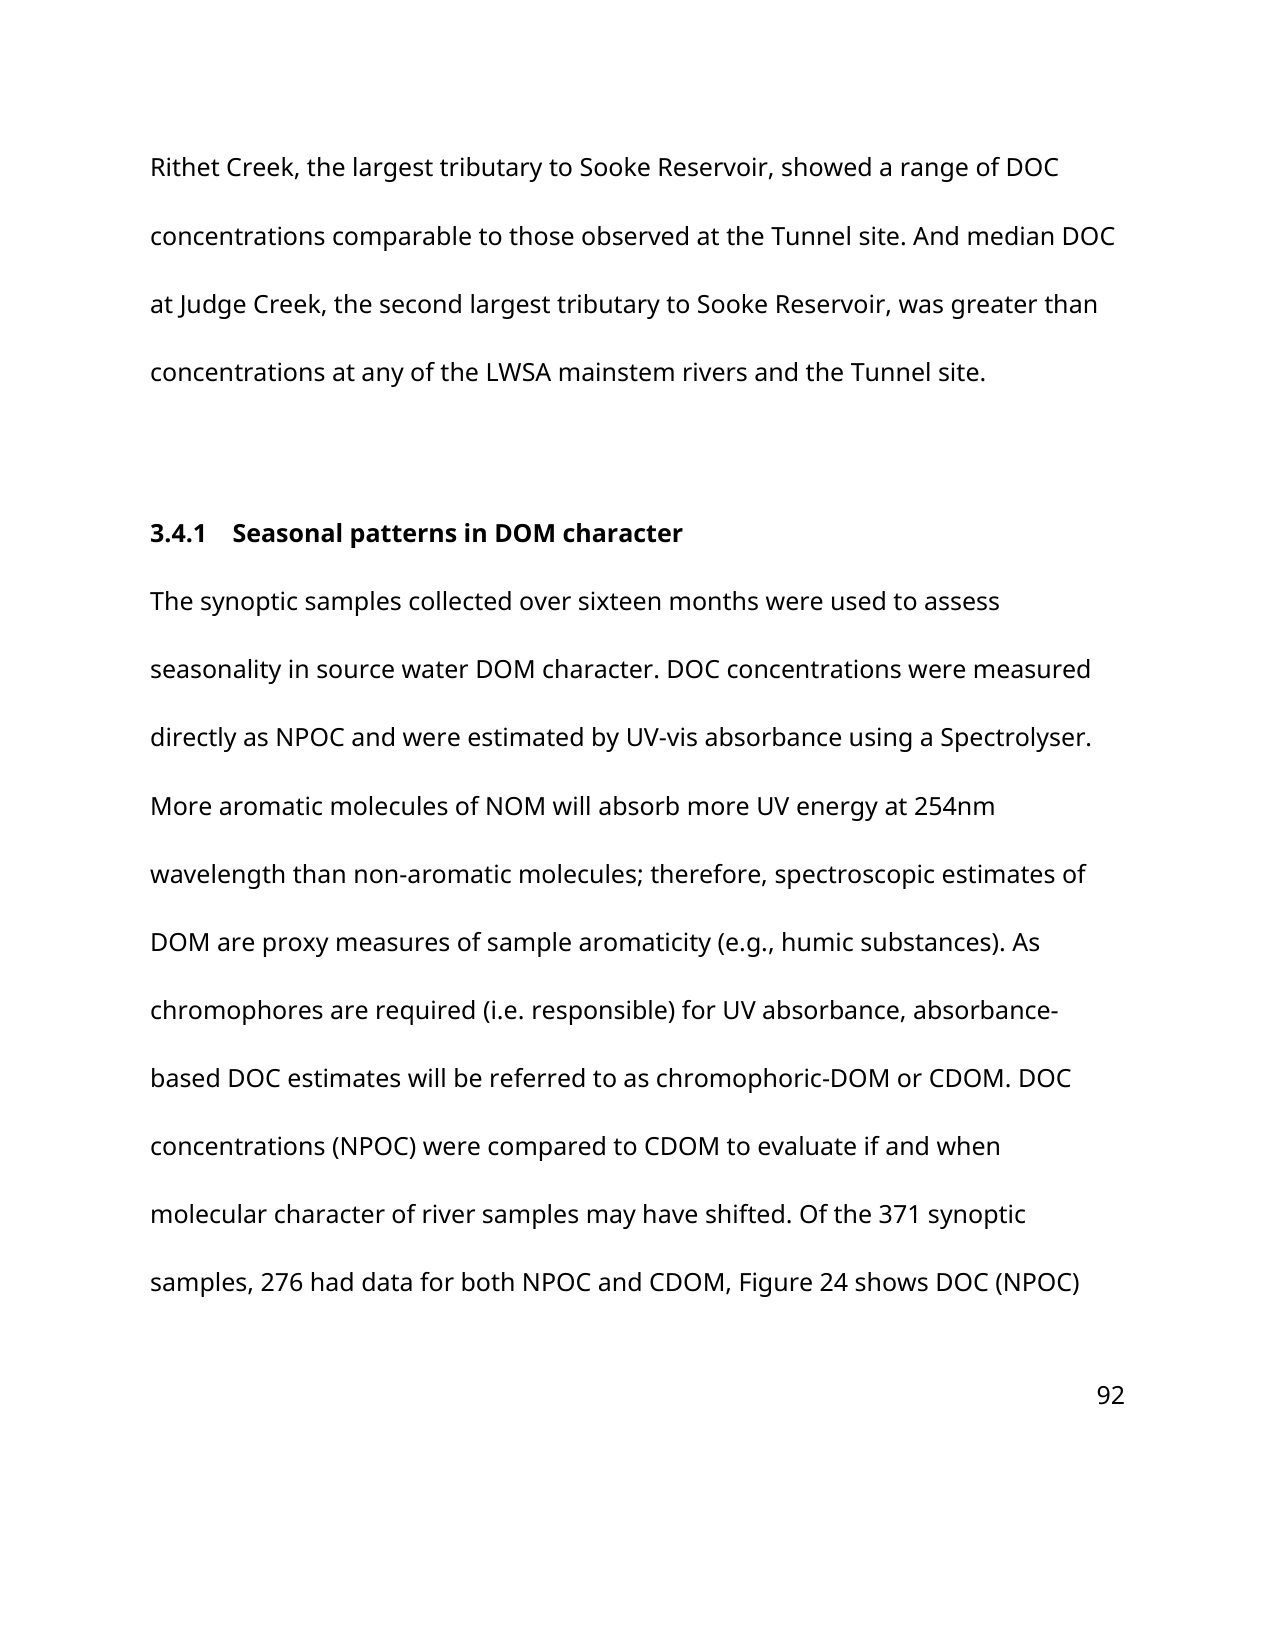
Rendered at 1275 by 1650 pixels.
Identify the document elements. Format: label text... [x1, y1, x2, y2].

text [150, 584, 1125, 1299]
subtitle Seasonal patterns in DOM character [150, 516, 1125, 550]
text Rithet Creek, the largest tributary to Sooke Reservoir, showed a range of DOC concentrations comparable to those observed at the Tunnel site. And median DOC at Judge Creek, the second largest tributary to Sooke Reservoir, was greater than concentrations at any of the LWSA mainstem rivers and the Tunnel site. [150, 150, 1125, 388]
